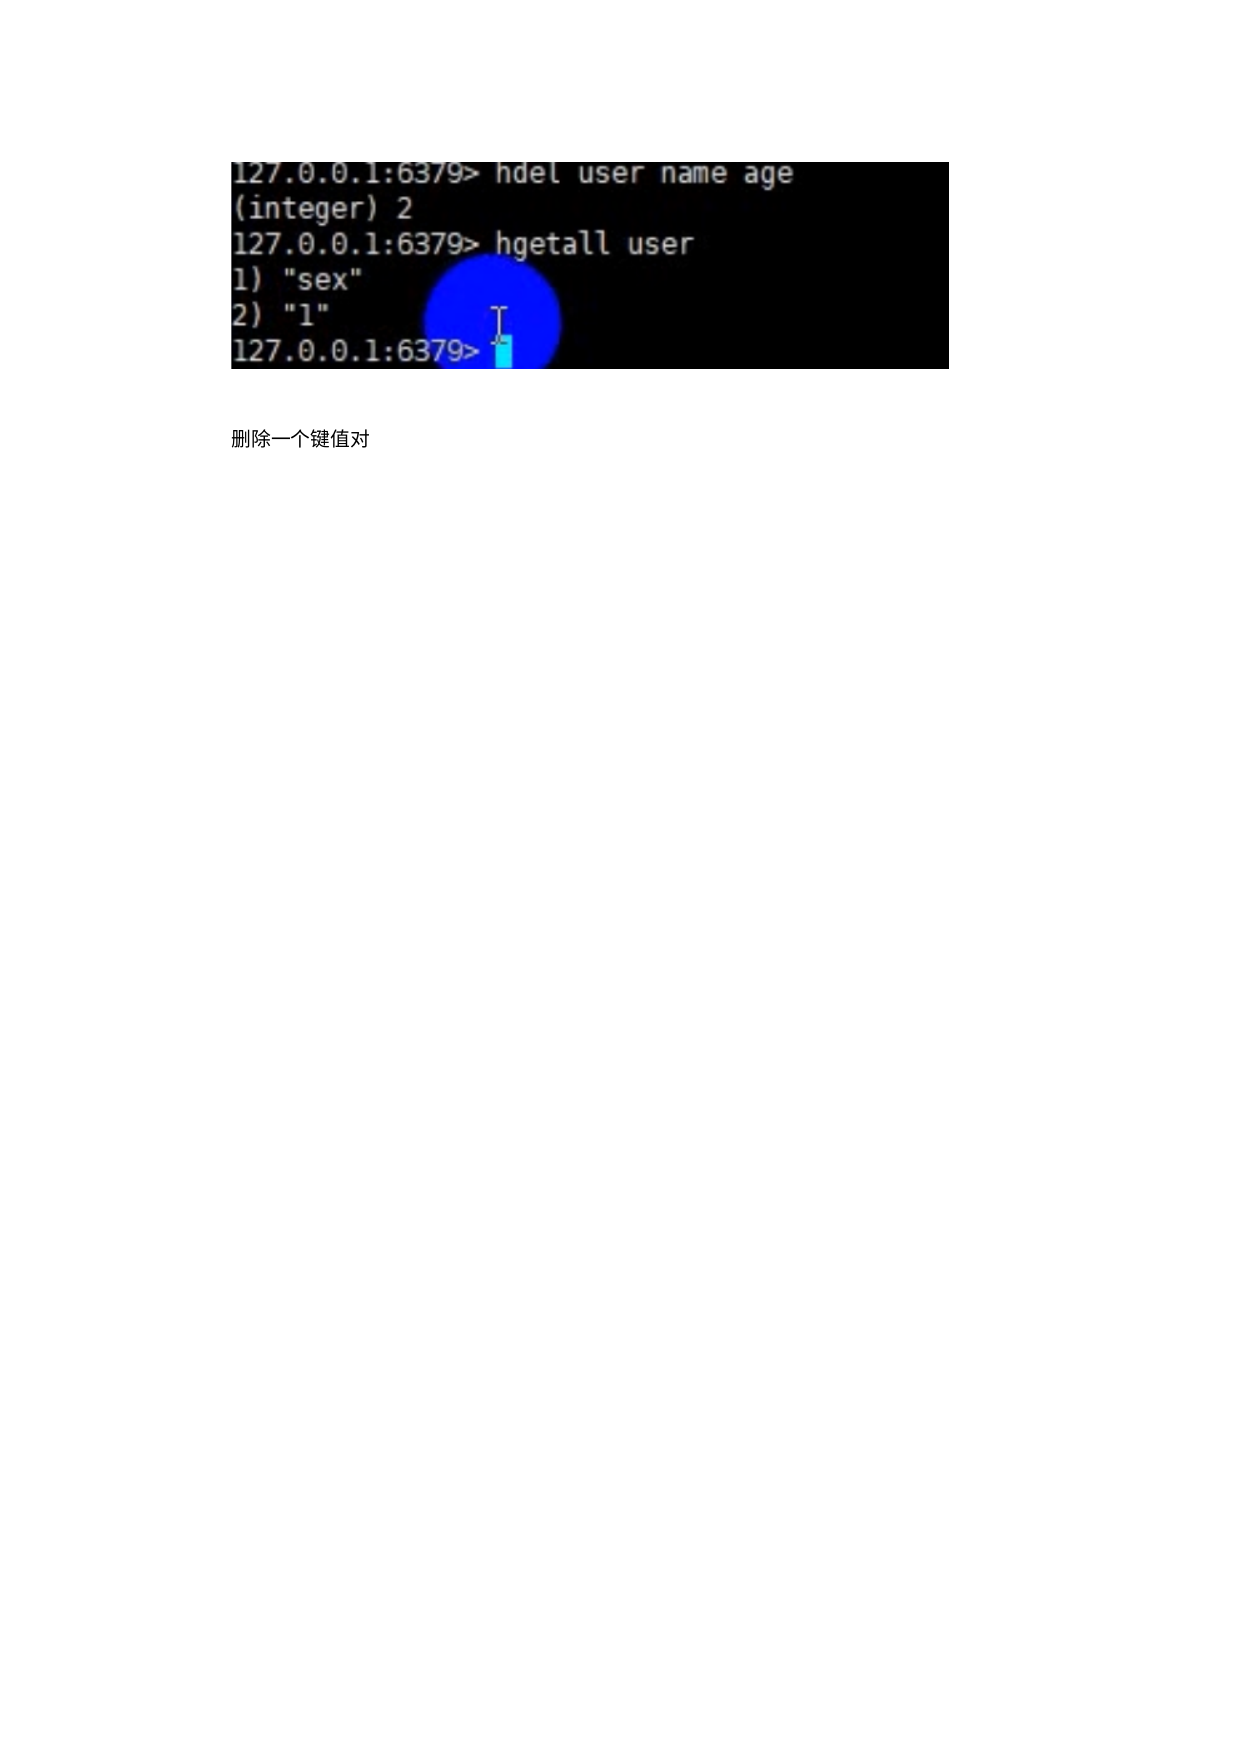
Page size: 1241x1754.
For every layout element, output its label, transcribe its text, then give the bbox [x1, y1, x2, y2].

text 删除一个键值对 [187, 422, 1053, 454]
picture [231, 162, 949, 369]
